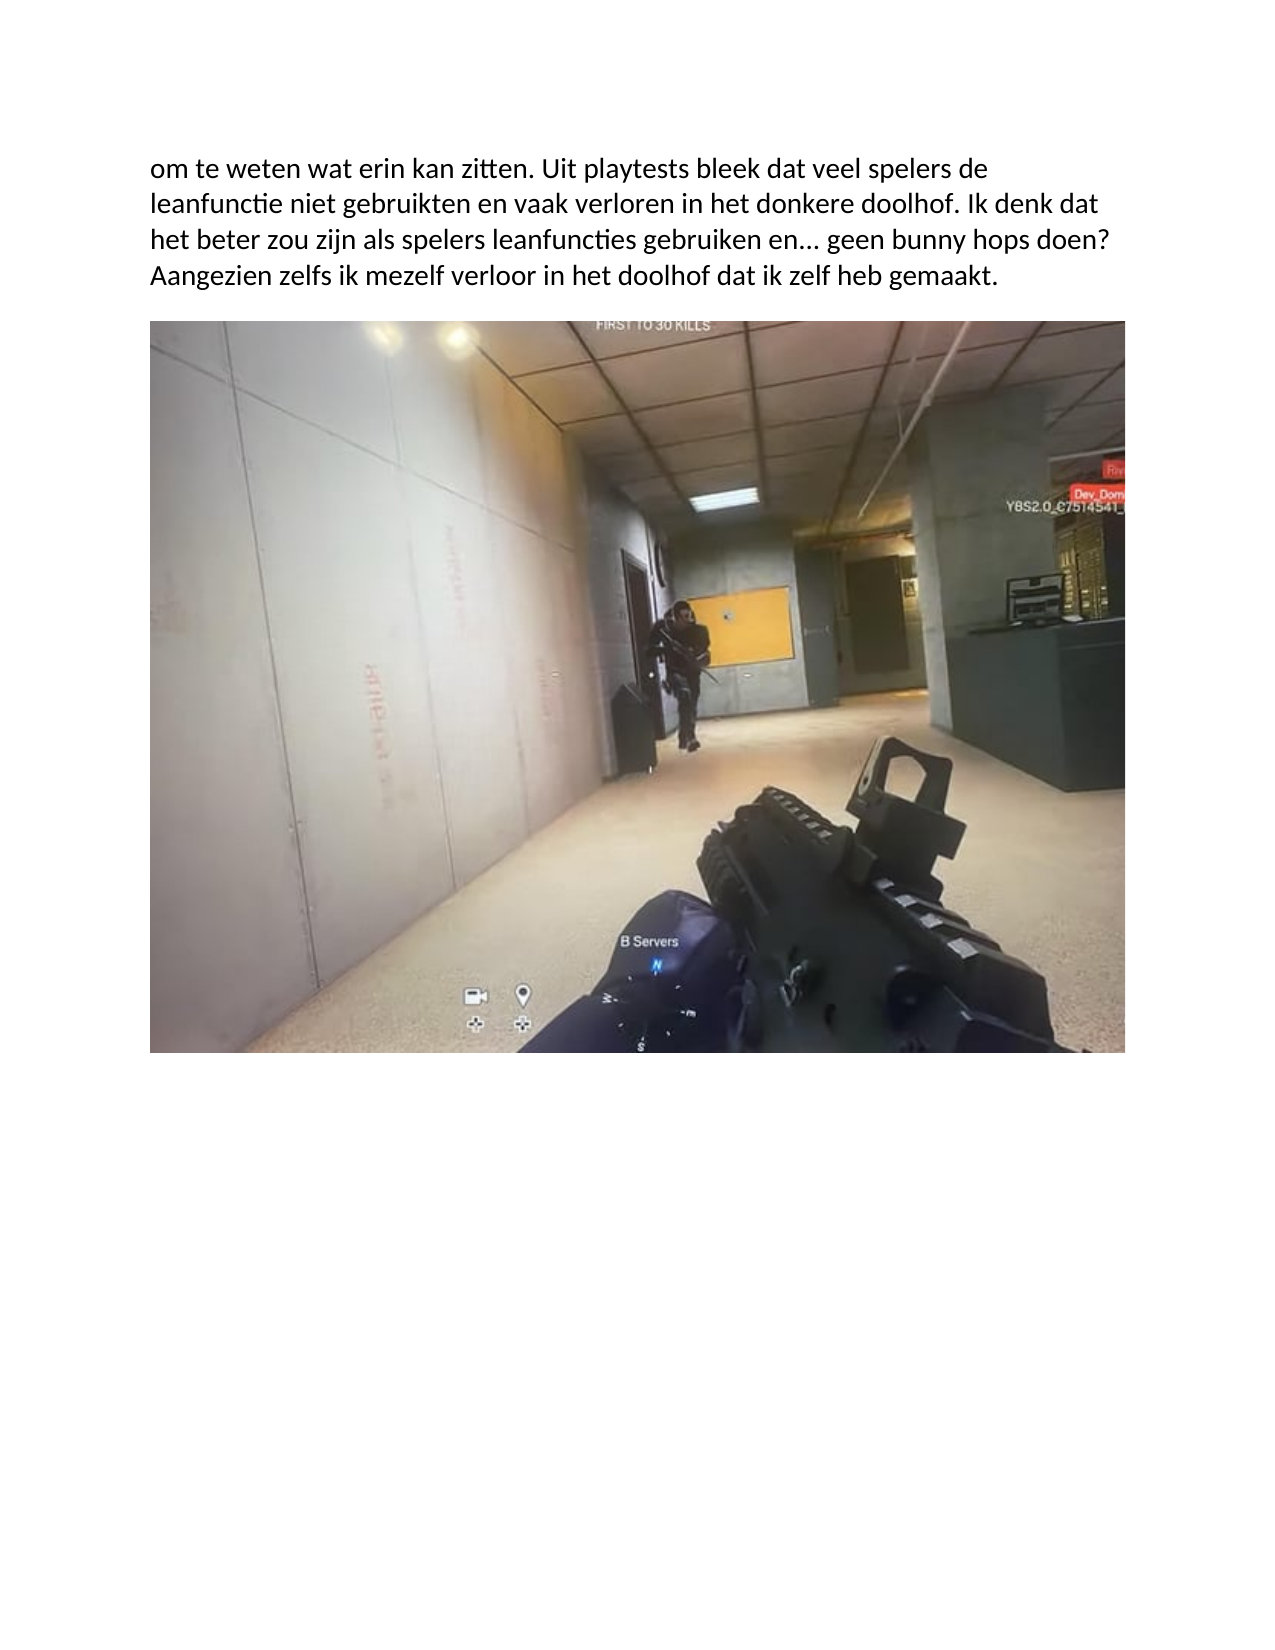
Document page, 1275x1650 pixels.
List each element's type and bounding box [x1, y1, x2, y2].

picture [150, 321, 1125, 1053]
text [150, 150, 1125, 292]
